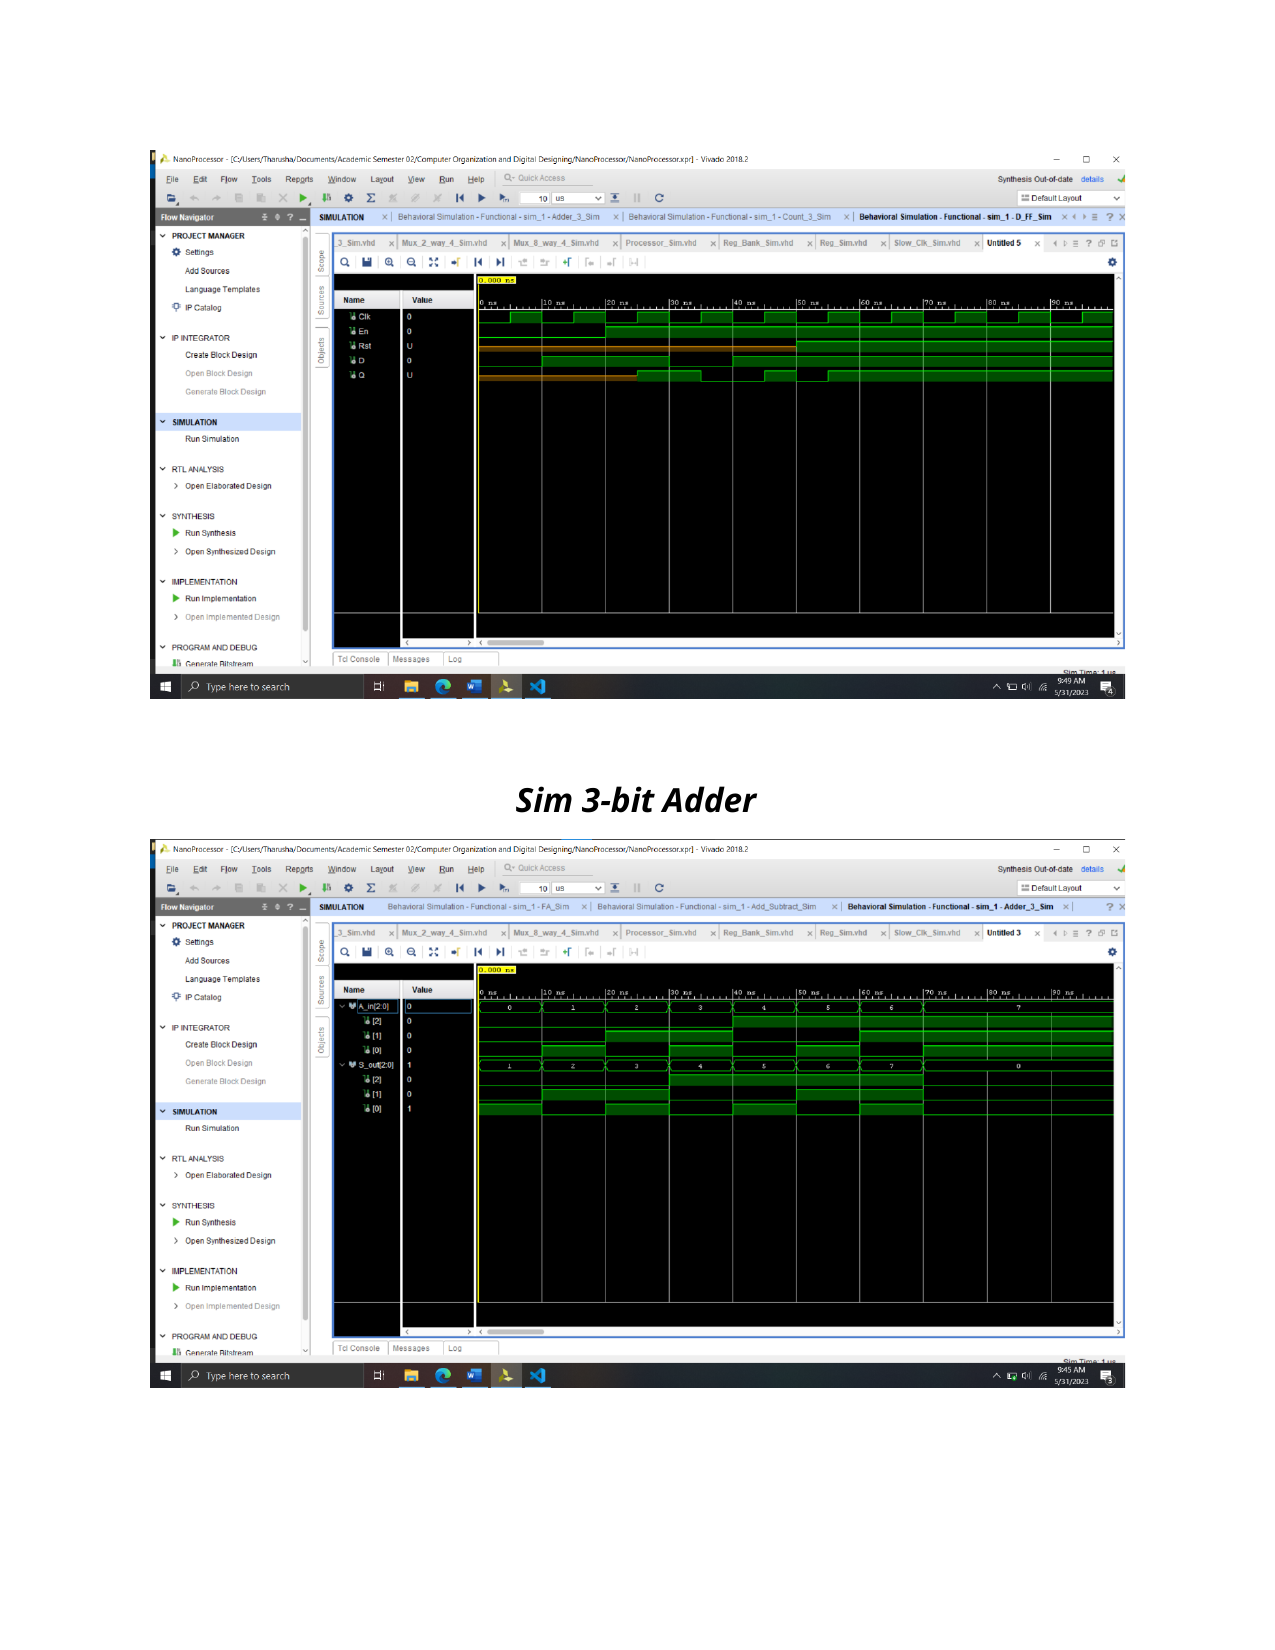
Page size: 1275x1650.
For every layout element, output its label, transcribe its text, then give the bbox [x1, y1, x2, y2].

text Sim 3-bit Adder [150, 777, 1125, 823]
picture [150, 150, 1125, 699]
picture [150, 839, 1125, 1388]
